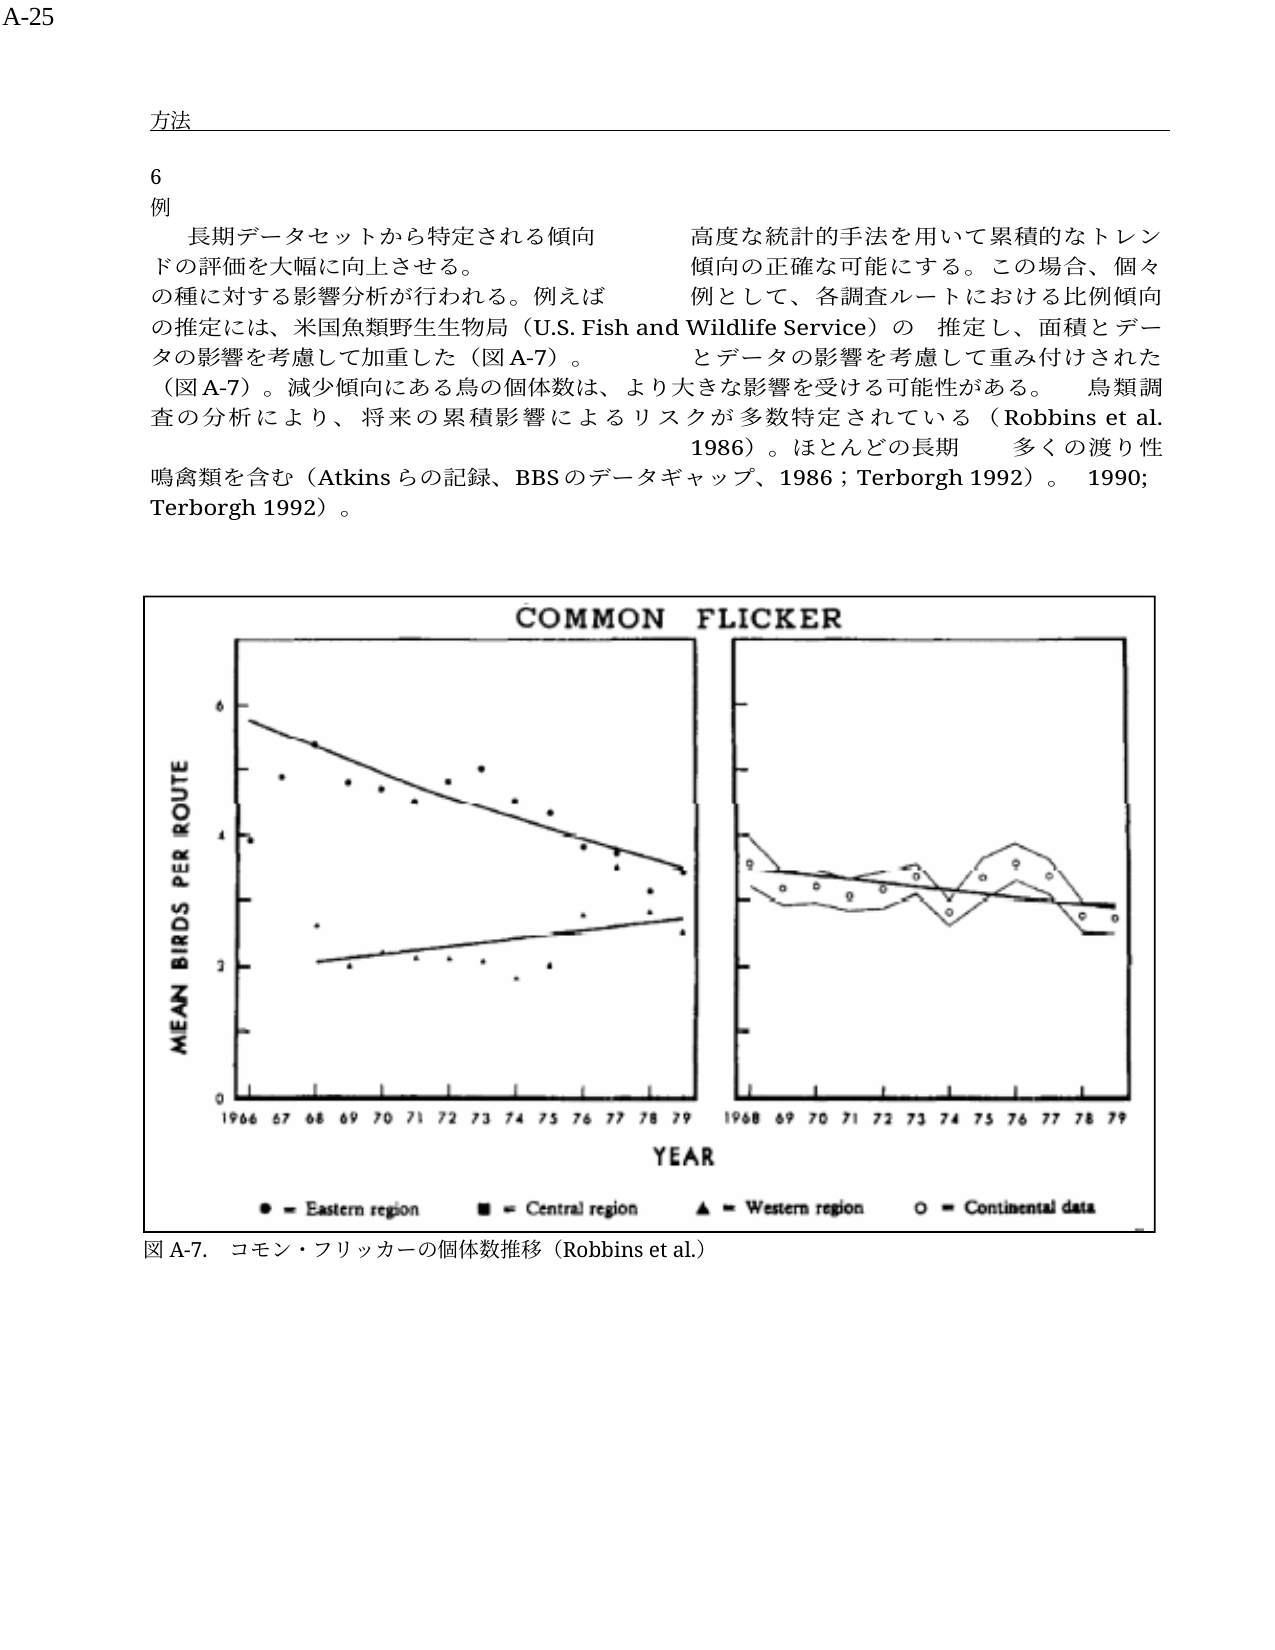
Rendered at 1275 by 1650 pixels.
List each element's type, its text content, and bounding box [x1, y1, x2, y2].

text 図 A-7. コモン・フリッカーの個体数推移（Robbins et al.） [143, 578, 1200, 1263]
subtitle 方法 [150, 104, 1200, 134]
text 6 [150, 162, 1200, 191]
text 例 [150, 191, 1200, 221]
text 長期データセットから特定される傾向 高度な統計的手法を用いて累積的なトレンドの評価を大幅に向上させる。 傾向の正確な可能にする。この場合、個々の種に対する影響分析が行われる。例えば 例として、各調査ルートにおける比例傾向の推定には、米国魚類野生生物局（U.S. Fish and Wildlife Service）の 推定し、面積とデータの影響を考慮して加重した（図A-7）。 とデータの影響を考慮して重み付けされた（図A-7）。減少傾向にある鳥の個体数は、より大きな影響を受ける可能性がある。 鳥類調査の分析により、将来の累積影響によるリスクが多数特定されている（Robbins et al. 1986）。ほとんどの長期 多くの渡り性鳴禽類を含む（Atkinsらの記録、BBSのデータギャップ、1986；Terborgh 1992）。 1990; Terborgh 1992）。 [150, 221, 1163, 522]
